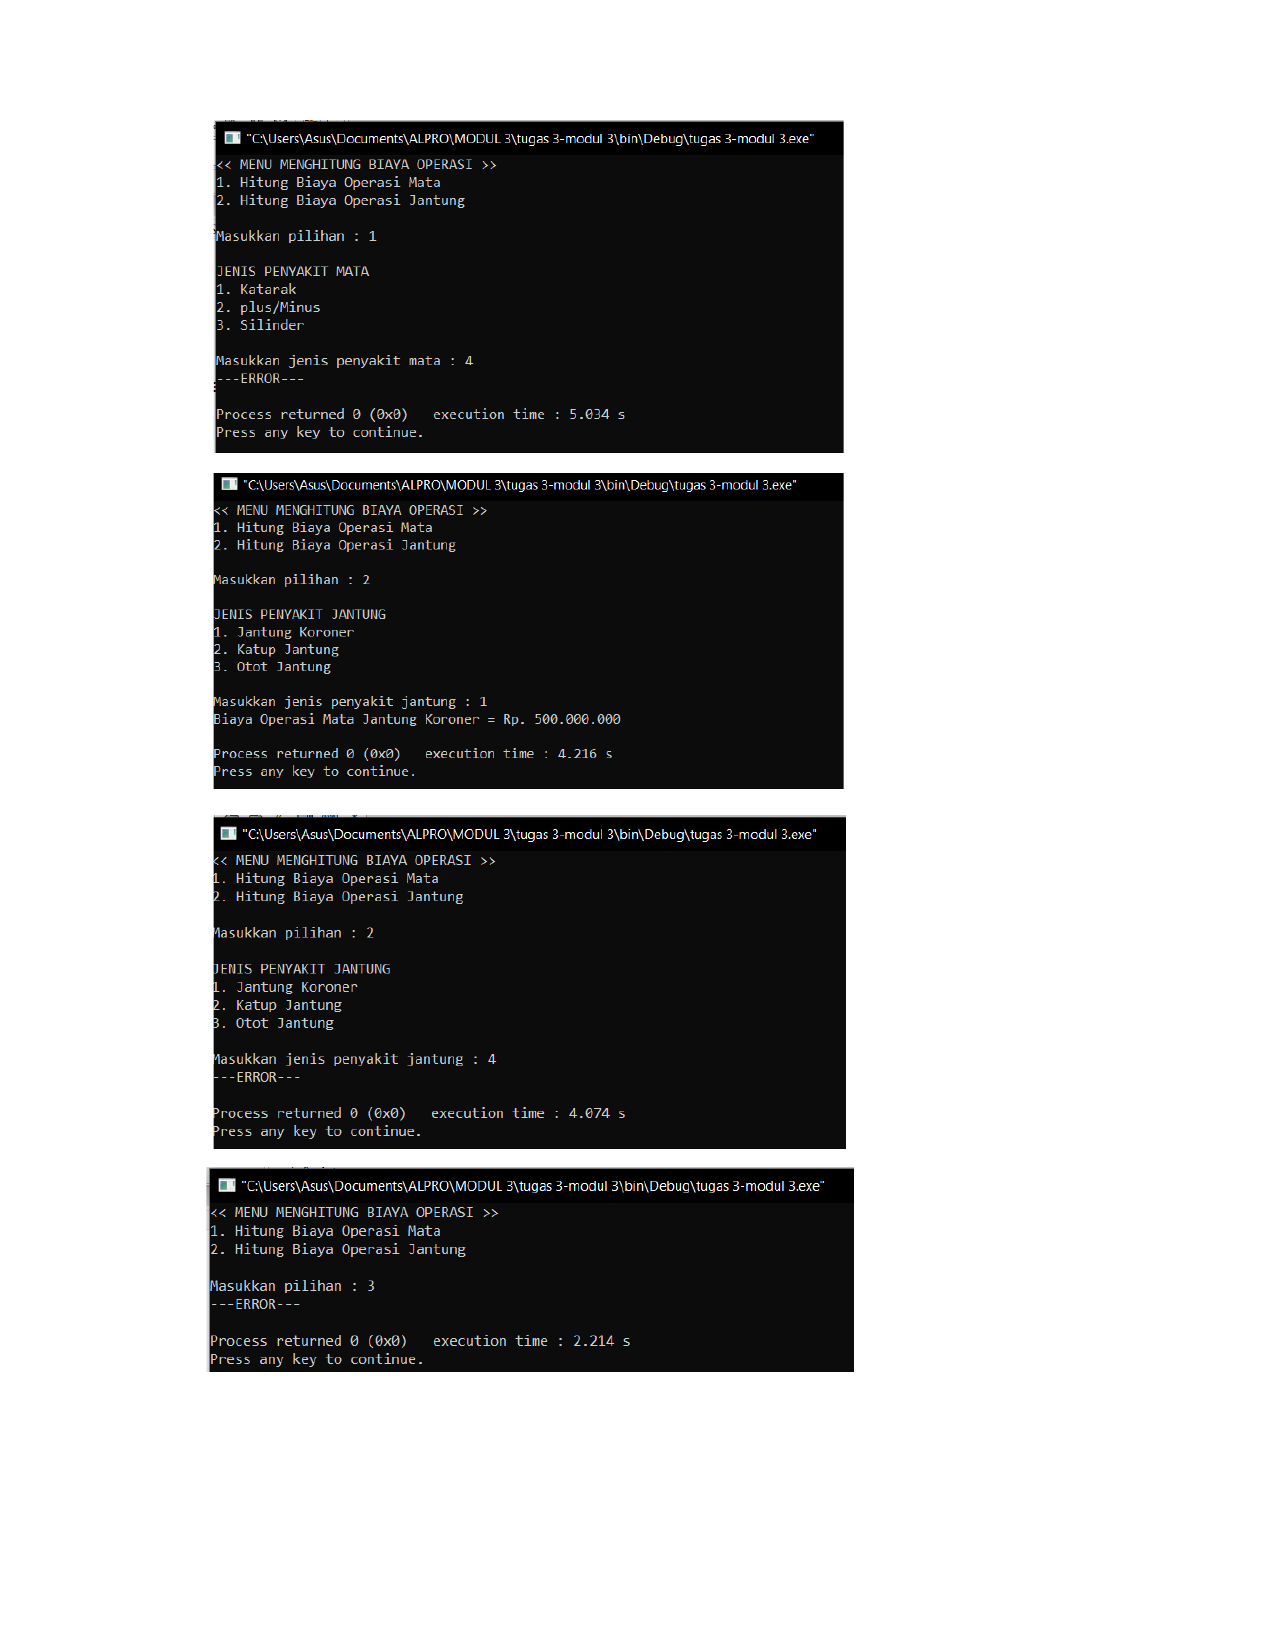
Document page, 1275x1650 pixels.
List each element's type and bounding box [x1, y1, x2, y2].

picture [213, 815, 846, 1149]
picture [213, 473, 844, 789]
picture [206, 1167, 854, 1372]
picture [213, 120, 844, 453]
